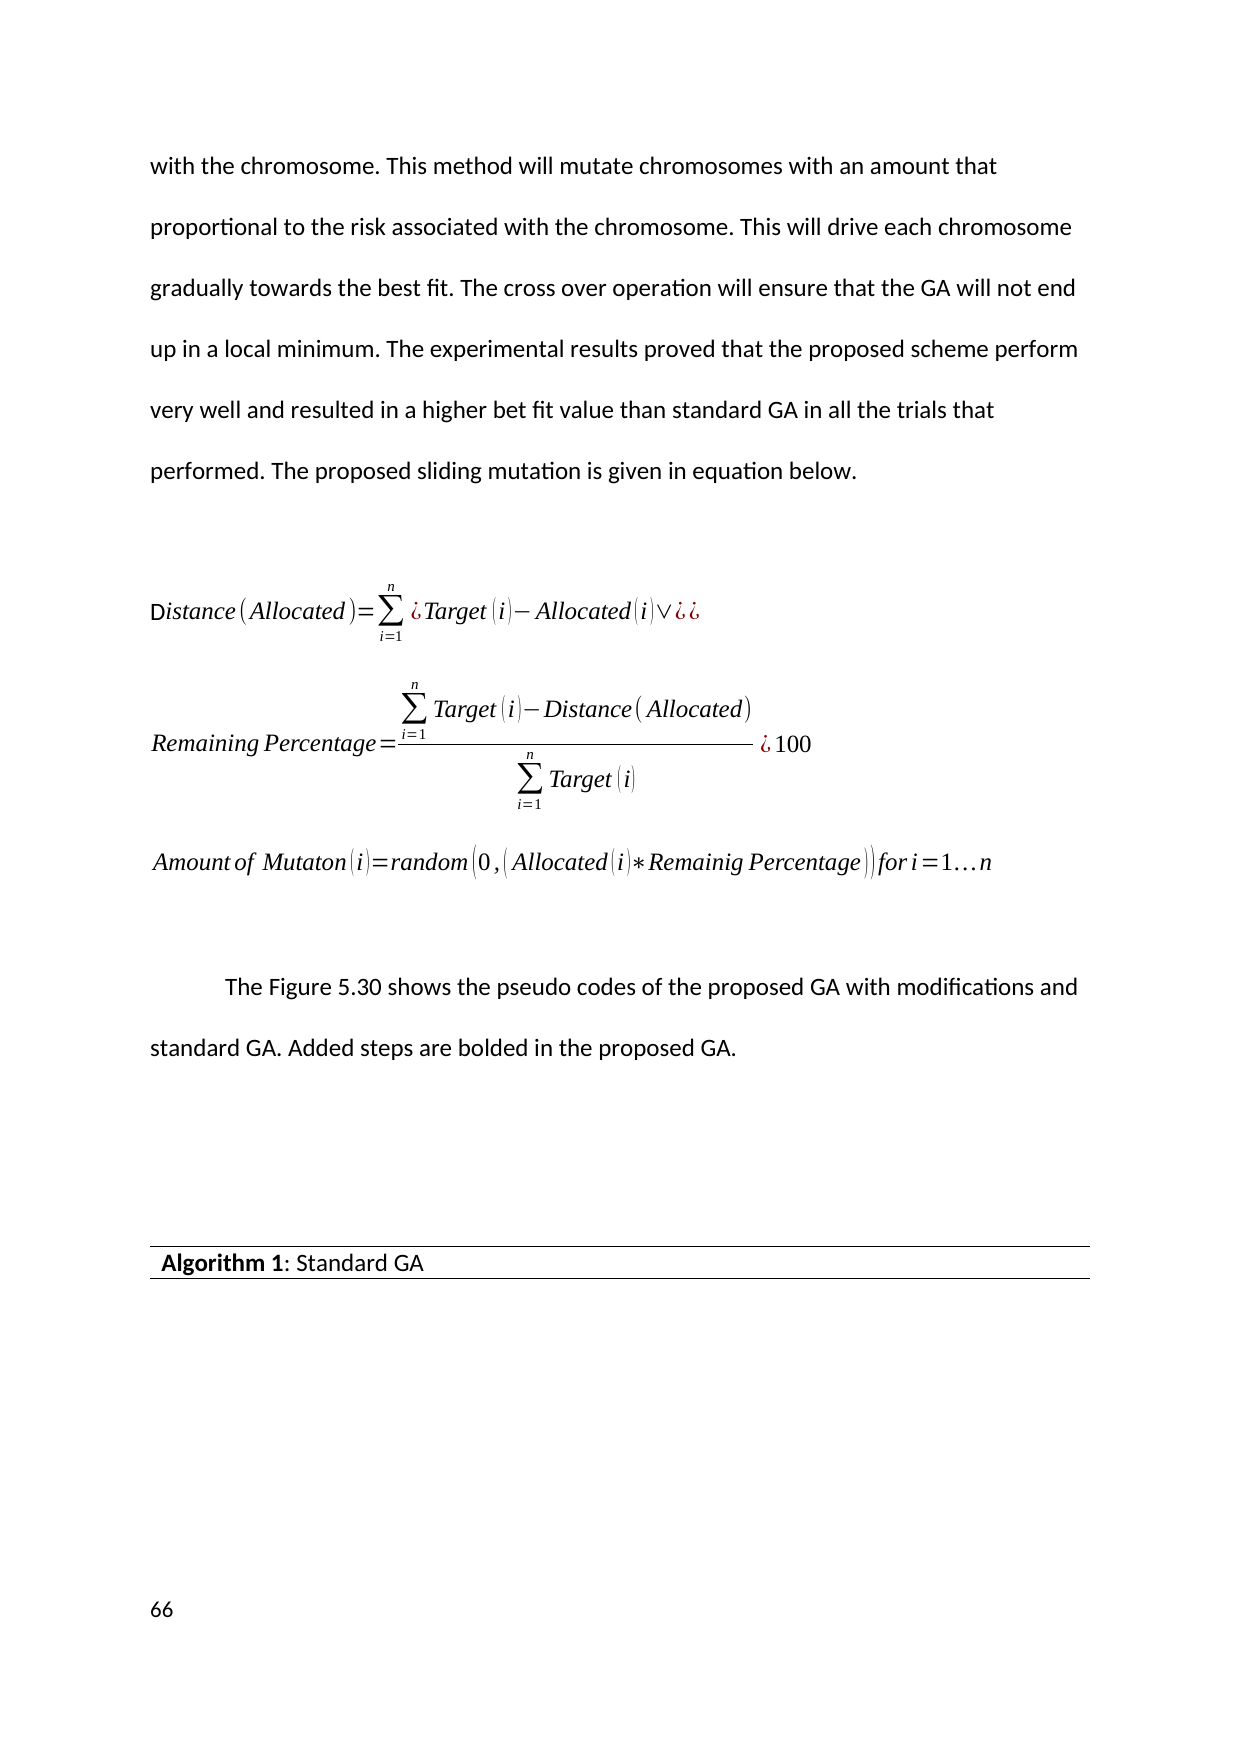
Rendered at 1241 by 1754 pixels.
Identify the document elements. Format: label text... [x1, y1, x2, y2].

table_header Algorithm 1: Standard GA [150, 1247, 1090, 1278]
text D [150, 577, 1090, 644]
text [150, 150, 1090, 486]
